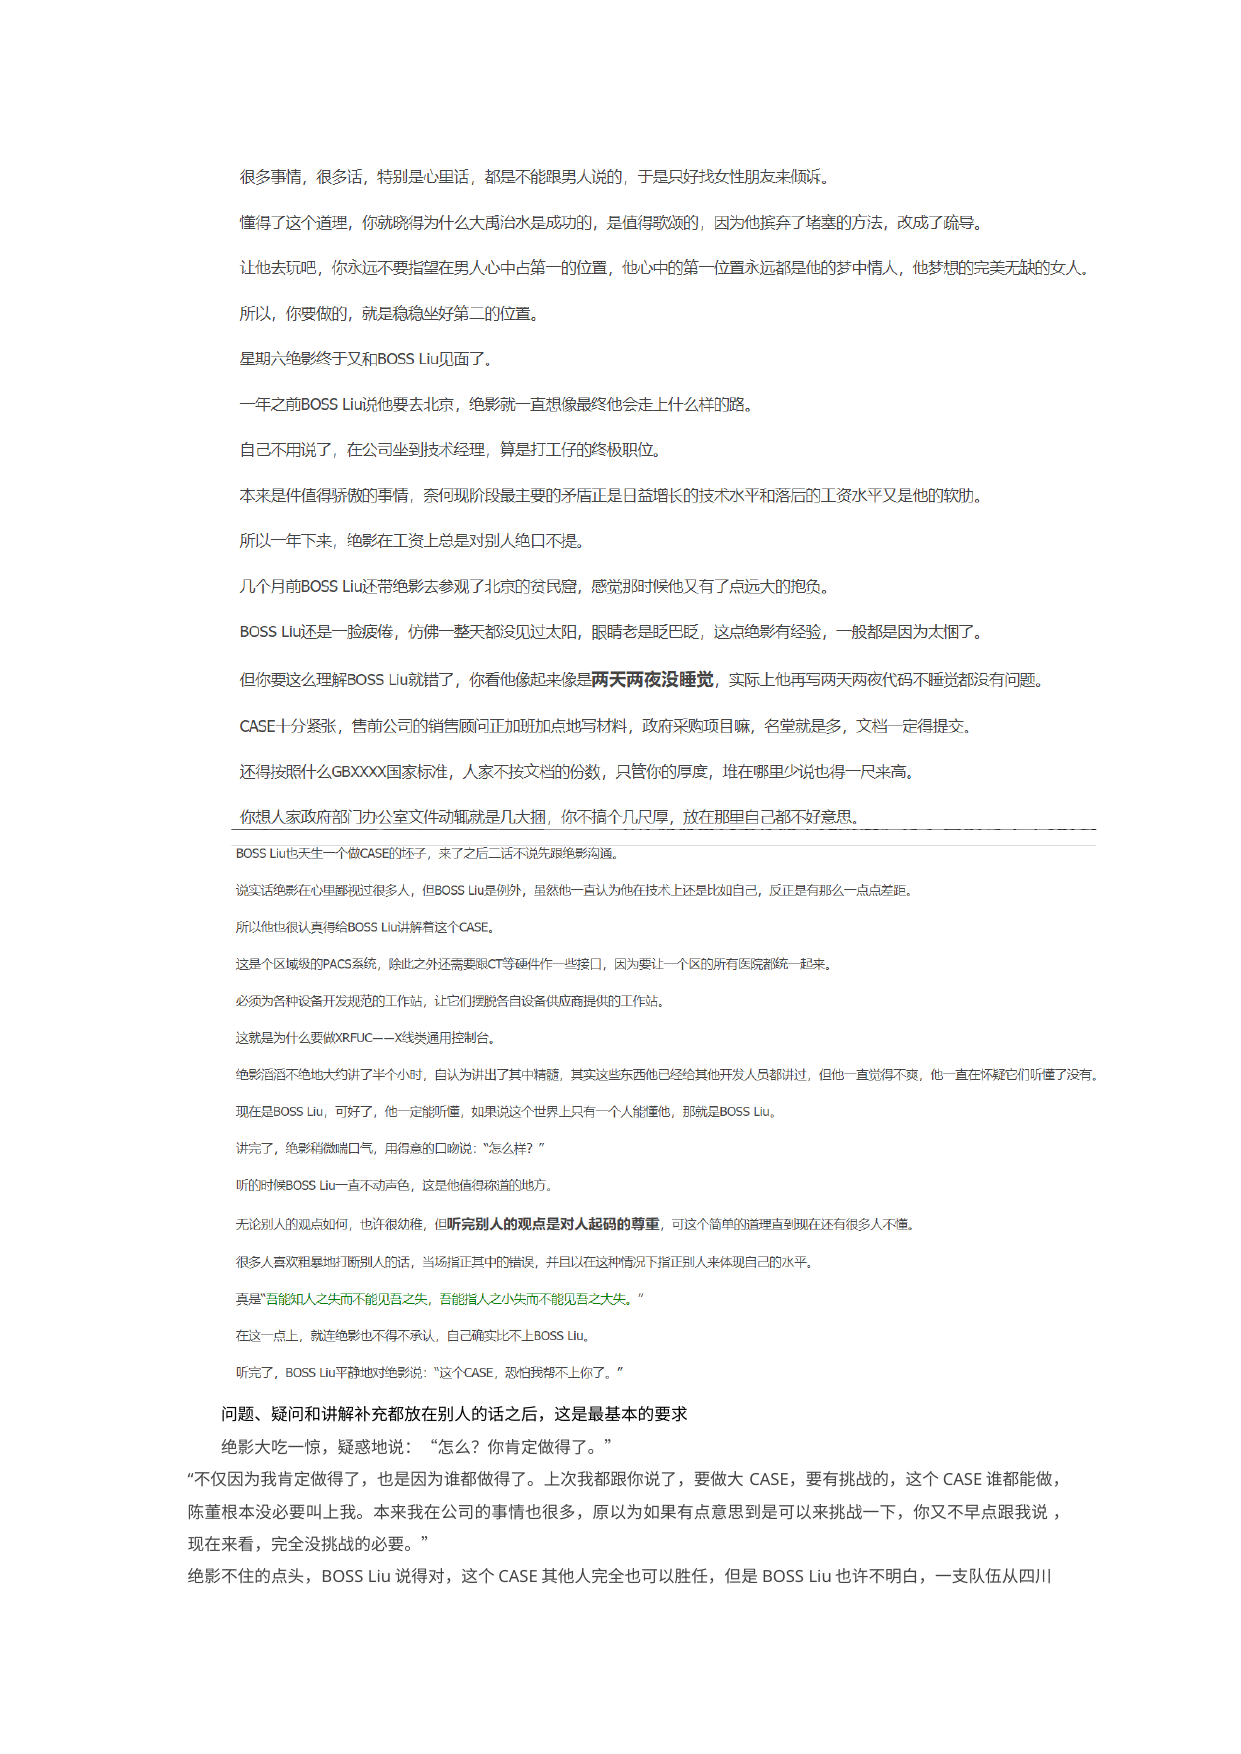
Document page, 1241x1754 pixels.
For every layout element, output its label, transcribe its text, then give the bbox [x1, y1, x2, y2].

text 问题、疑问和讲解补充都放在别人的话之后，这是最基本的要求 [187, 1397, 1053, 1429]
picture [231, 844, 1097, 1381]
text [187, 1429, 1053, 1592]
picture [231, 162, 1097, 830]
